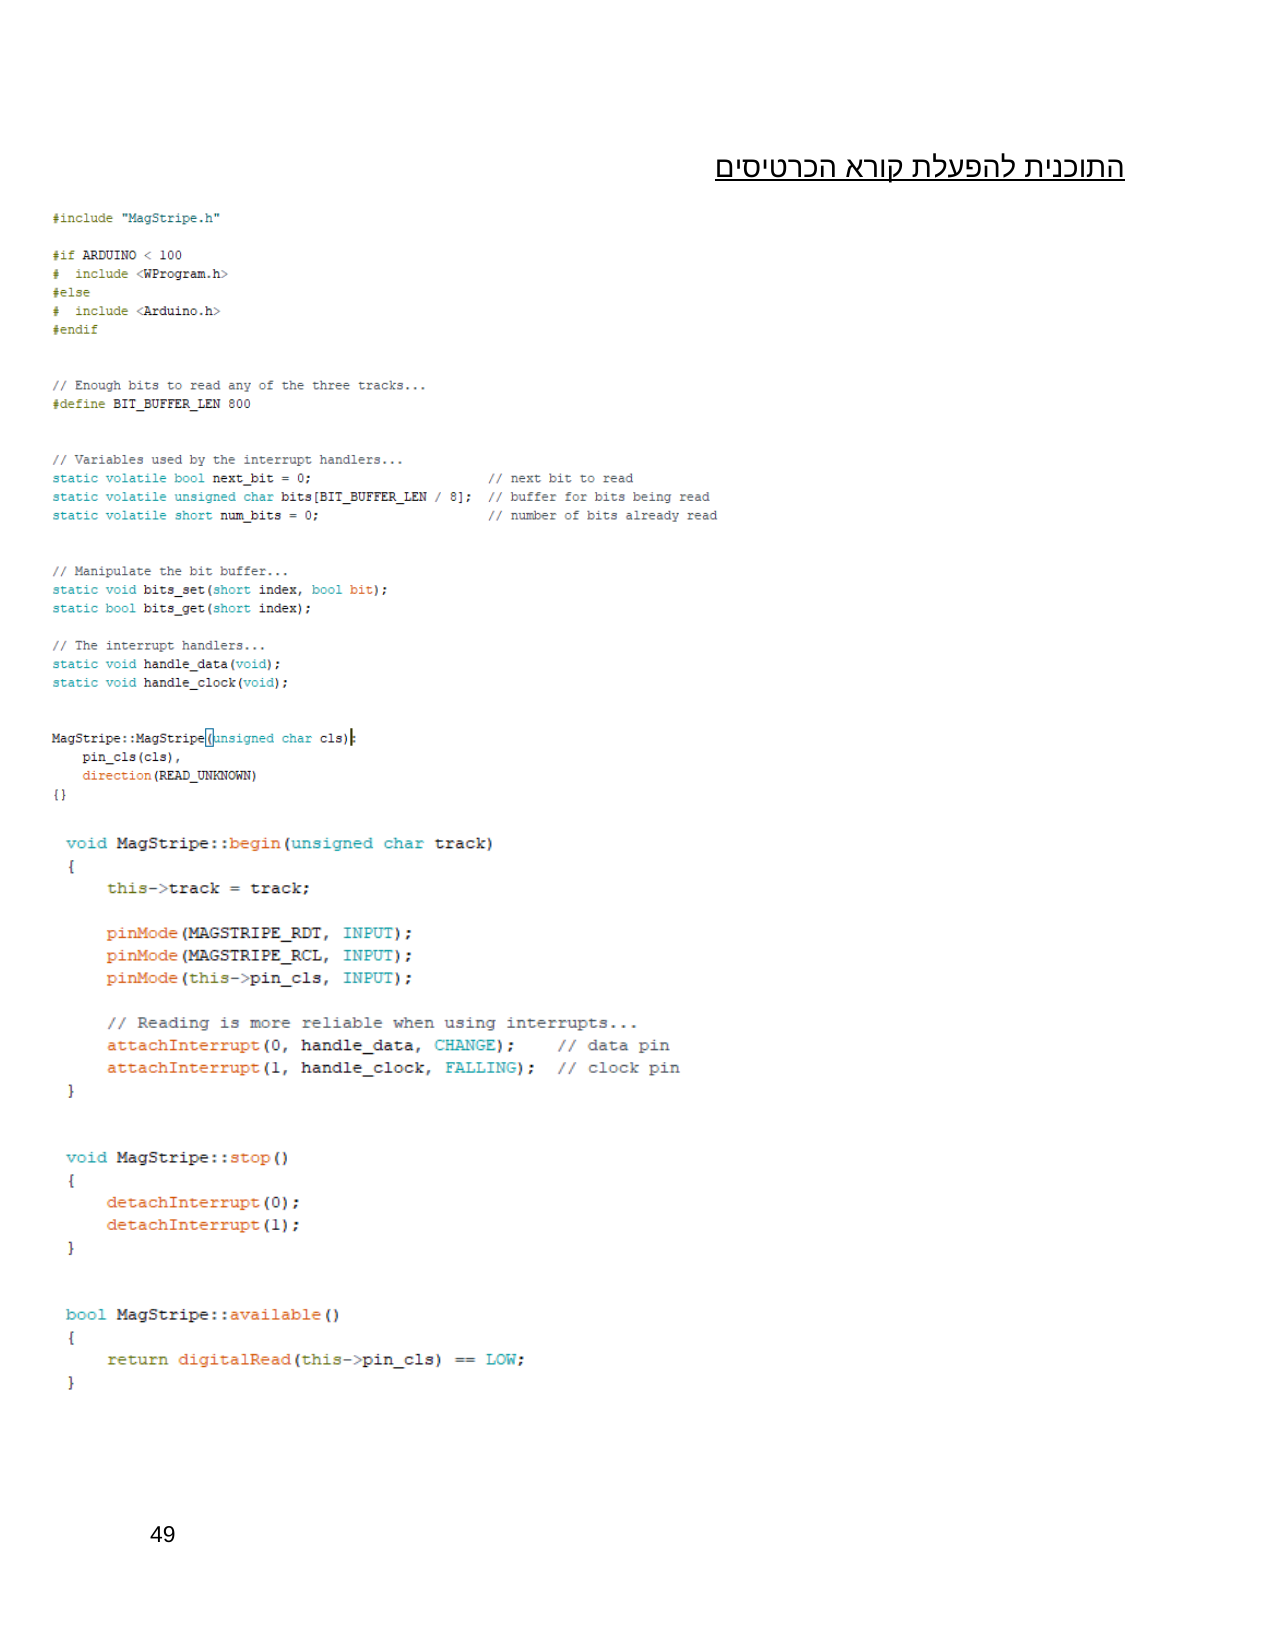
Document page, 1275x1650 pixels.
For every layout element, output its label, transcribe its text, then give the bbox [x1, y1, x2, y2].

text התוכנית להפעלת קורא הכרטיסים [150, 150, 1125, 183]
picture [59, 826, 1196, 1432]
picture [49, 196, 1178, 819]
